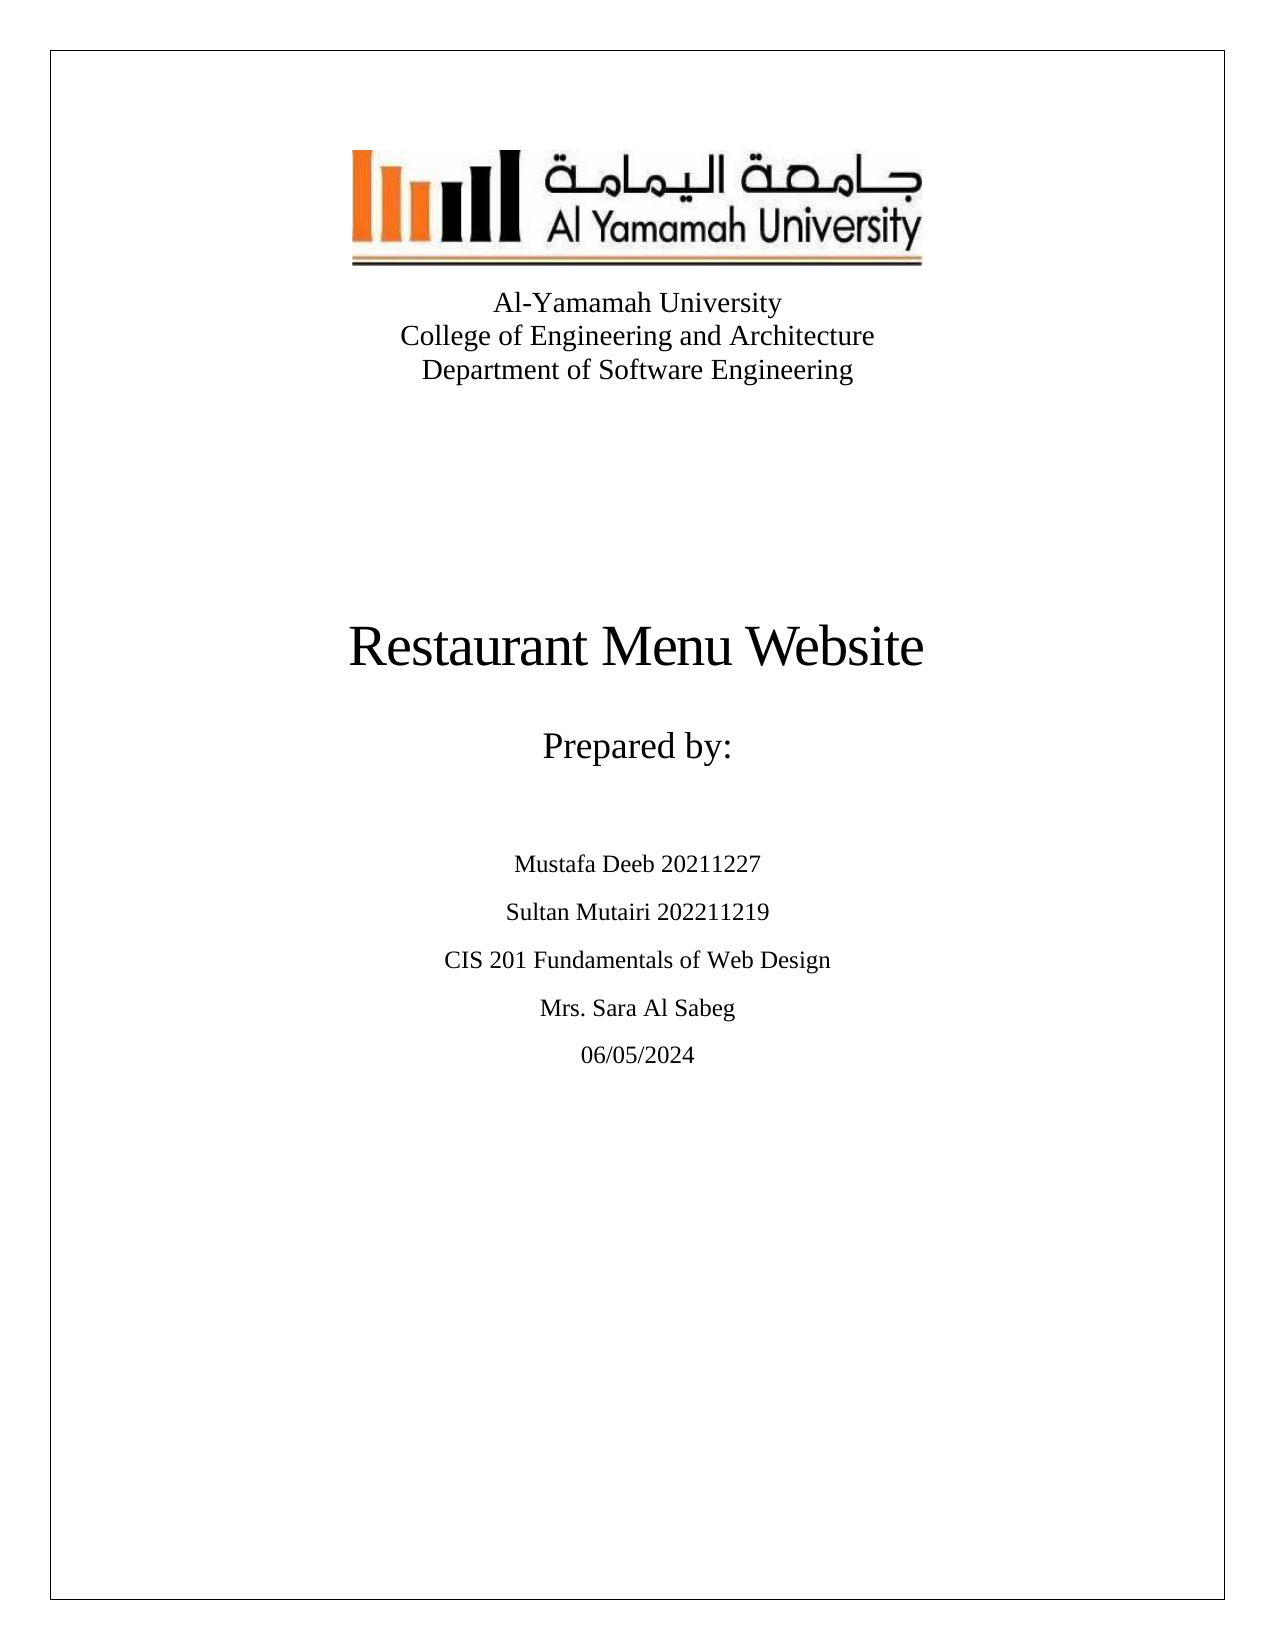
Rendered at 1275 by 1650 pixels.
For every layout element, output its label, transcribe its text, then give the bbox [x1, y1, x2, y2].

text Mustafa Deeb 20211227 [150, 849, 1125, 878]
text Al-Yamamah University [150, 285, 1125, 318]
text Mrs. Sara Al Sabeg [150, 993, 1125, 1021]
text CIS 201 Fundamentals of Web Design [150, 945, 1125, 974]
text Department of Software Engineering [150, 352, 1125, 385]
picture [352, 150, 923, 266]
text College of Engineering and Architecture [150, 318, 1125, 352]
title Restaurant Menu Website [150, 611, 1125, 678]
text Sultan Mutairi 202211219 [150, 897, 1125, 926]
text Prepared by: [150, 723, 1125, 766]
text 06/05/2024 [150, 1040, 1125, 1069]
